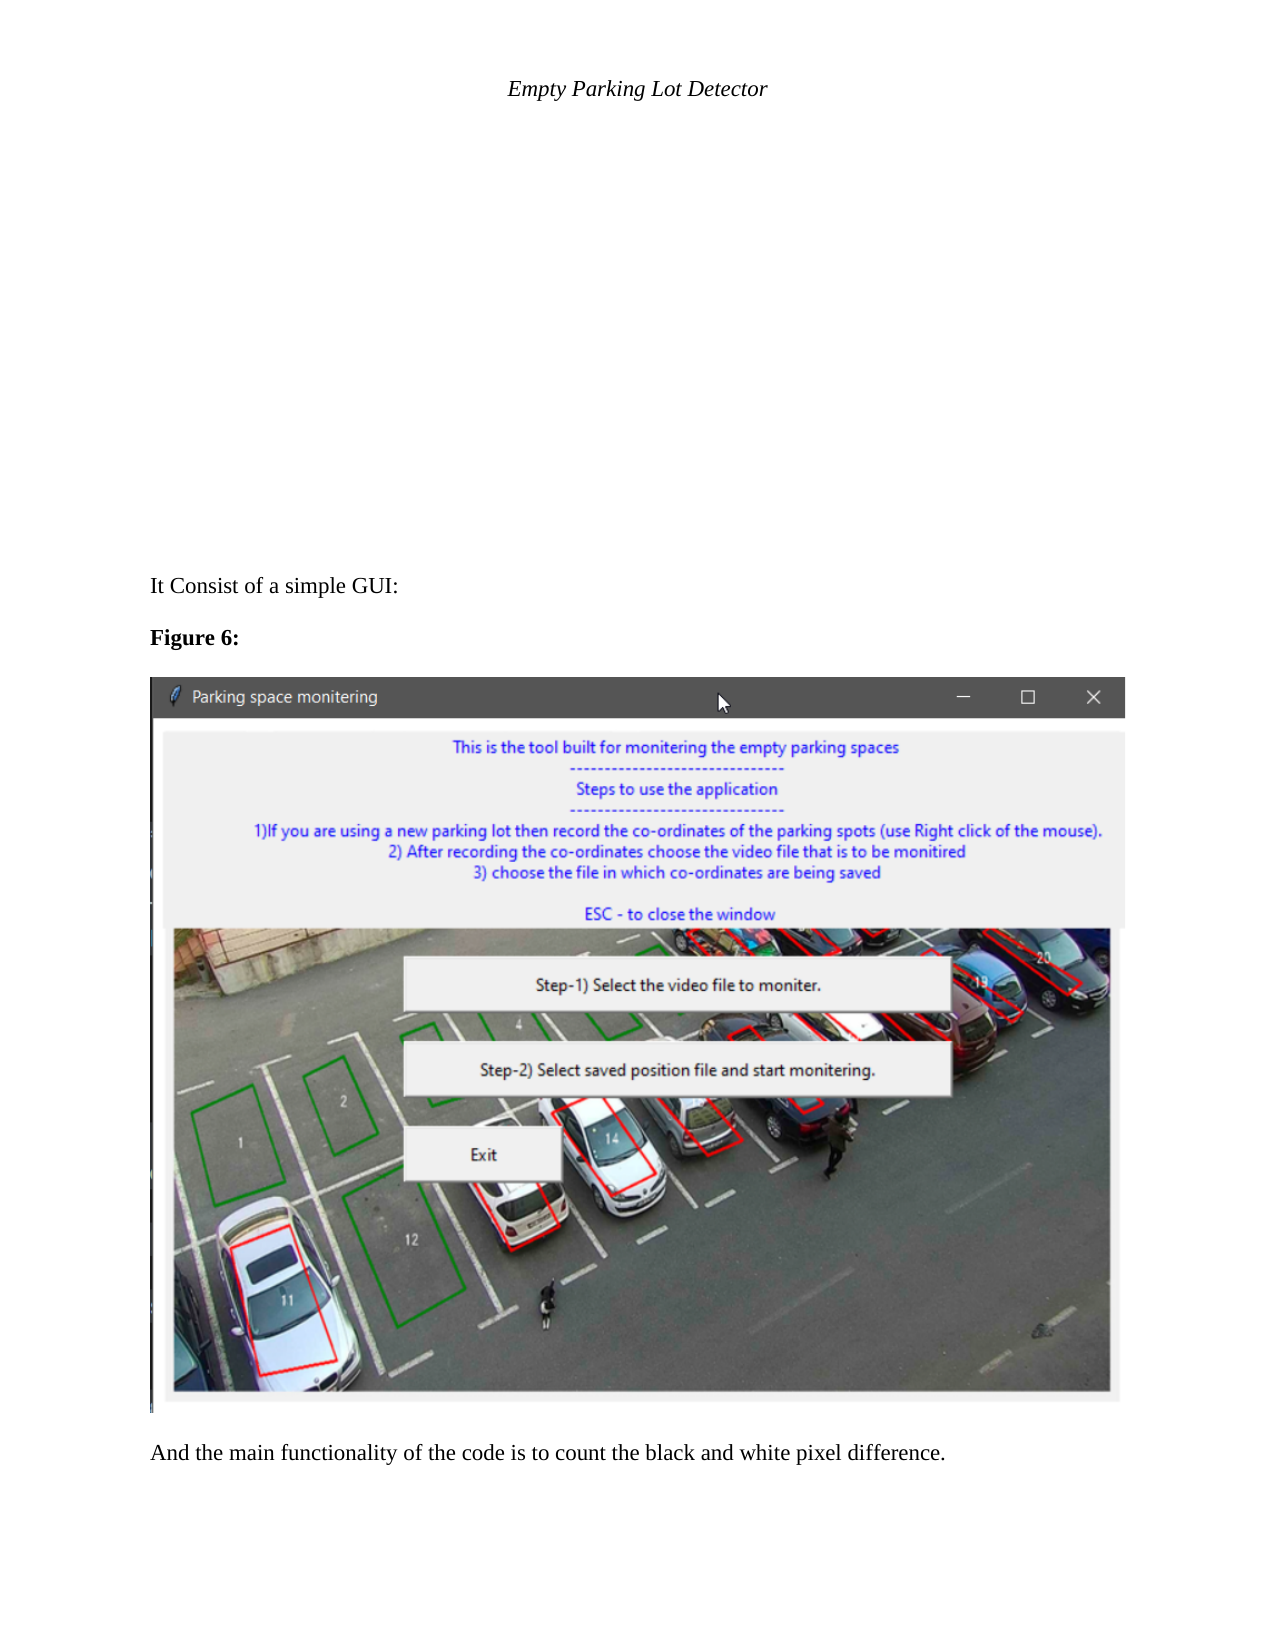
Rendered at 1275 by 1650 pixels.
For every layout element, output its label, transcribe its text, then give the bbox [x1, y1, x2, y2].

text It Consist of a simple GUI: [150, 572, 1125, 598]
text Figure 6: [150, 624, 1125, 651]
picture [150, 677, 1125, 1413]
text And the main functionality of the code is to count the black and white pixel difference. [150, 1439, 1125, 1466]
